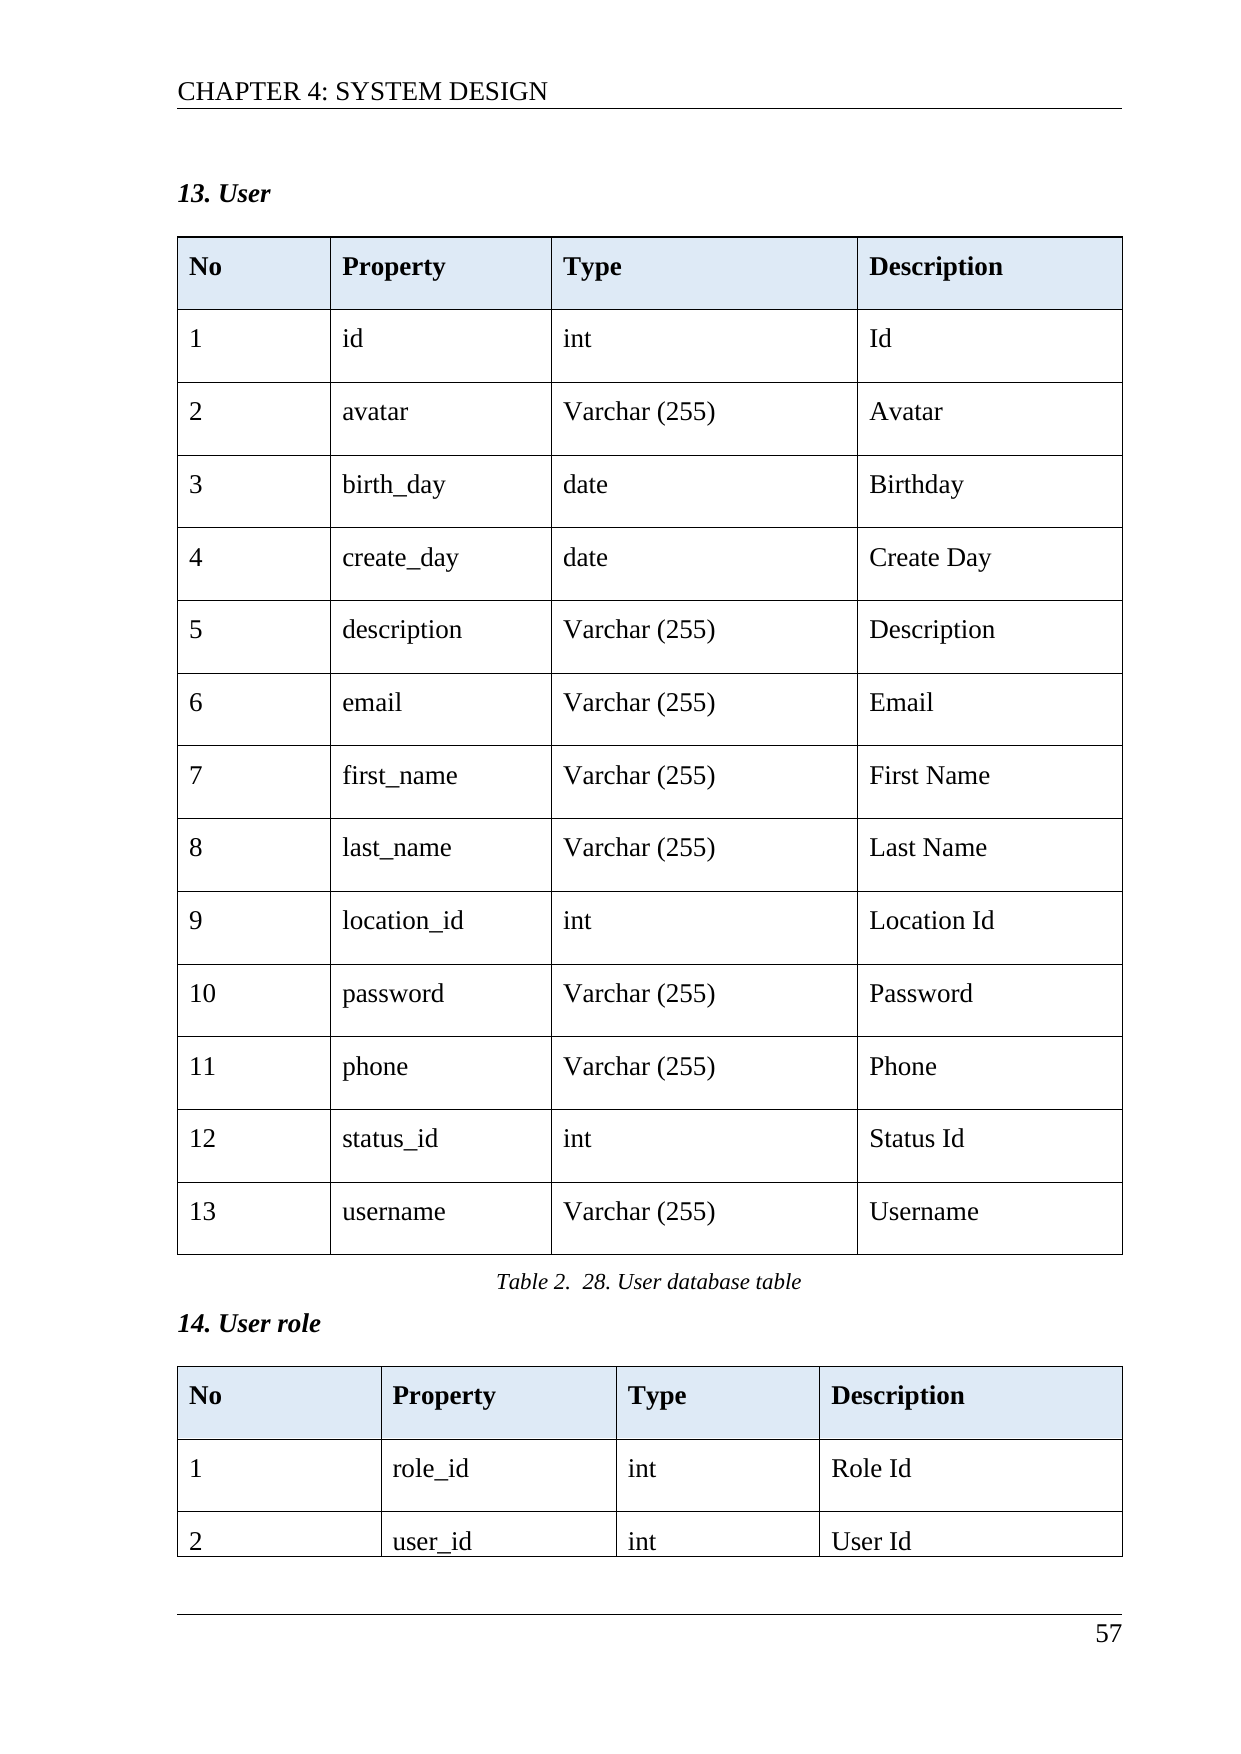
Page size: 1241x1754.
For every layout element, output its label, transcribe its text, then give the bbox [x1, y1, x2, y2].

table_cell Role Id [820, 1440, 1122, 1511]
table_cell Varchar (255) [552, 674, 857, 745]
table_cell first_name [331, 746, 551, 818]
table_header Property [331, 238, 551, 309]
table_cell date [552, 528, 857, 600]
table_cell 5 [178, 601, 330, 673]
table_cell First Name [858, 746, 1122, 818]
table_cell Varchar (255) [552, 965, 857, 1036]
table_cell Varchar (255) [552, 1183, 857, 1254]
table_header Description [820, 1367, 1122, 1438]
table_header Description [858, 238, 1122, 309]
table_cell Varchar (255) [552, 819, 857, 891]
table_cell password [331, 965, 551, 1036]
table_cell Varchar (255) [552, 746, 857, 818]
table_cell create_day [331, 528, 551, 600]
table_cell id [331, 310, 551, 382]
table_cell email [331, 674, 551, 745]
table_cell Username [858, 1183, 1122, 1254]
table_cell 8 [178, 819, 330, 891]
table_cell Varchar (255) [552, 383, 857, 454]
text 13. User [177, 177, 1122, 208]
table_cell 3 [178, 456, 330, 527]
table_cell int [552, 1110, 857, 1182]
table_cell Create Day [858, 528, 1122, 600]
table_cell 13 [178, 1183, 330, 1254]
table_cell 11 [178, 1037, 330, 1109]
table_cell 1 [178, 1440, 381, 1511]
table_cell birth_day [331, 456, 551, 527]
table_header No [178, 238, 330, 309]
table_cell Last Name [858, 819, 1122, 891]
table_cell phone [331, 1037, 551, 1109]
table_cell Password [858, 965, 1122, 1036]
table_cell int [552, 892, 857, 963]
table_cell int [617, 1512, 819, 1556]
table_cell location_id [331, 892, 551, 963]
table_cell 2 [178, 1512, 381, 1556]
text 14. User role [177, 1307, 1122, 1338]
table_cell Description [858, 601, 1122, 673]
table_cell 2 [178, 383, 330, 454]
table_cell Avatar [858, 383, 1122, 454]
table_header No [178, 1367, 381, 1438]
table_cell user_id [382, 1512, 616, 1556]
table_cell Status Id [858, 1110, 1122, 1182]
table_cell date [552, 456, 857, 527]
table_header Type [552, 238, 857, 309]
table_cell username [331, 1183, 551, 1254]
table_cell role_id [382, 1440, 616, 1511]
table_cell 1 [178, 310, 330, 382]
table_header Type [617, 1367, 819, 1438]
table_cell 9 [178, 892, 330, 963]
table_cell int [617, 1440, 819, 1511]
table_cell Email [858, 674, 1122, 745]
table_cell Birthday [858, 456, 1122, 527]
table_cell Id [858, 310, 1122, 382]
table_cell Varchar (255) [552, 601, 857, 673]
table_cell 7 [178, 746, 330, 818]
table_cell status_id [331, 1110, 551, 1182]
table_cell avatar [331, 383, 551, 454]
table_cell Varchar (255) [552, 1037, 857, 1109]
table_cell Location Id [858, 892, 1122, 963]
table_header Property [382, 1367, 616, 1438]
table_cell User Id [820, 1512, 1122, 1556]
table_cell 4 [178, 528, 330, 600]
table_cell int [552, 310, 857, 382]
table_cell description [331, 601, 551, 673]
table_cell 6 [178, 674, 330, 745]
table_cell last_name [331, 819, 551, 891]
table_cell 12 [178, 1110, 330, 1182]
text Table 2. 28. User database table [177, 1268, 1122, 1294]
table_cell Phone [858, 1037, 1122, 1109]
table_cell 10 [178, 965, 330, 1036]
